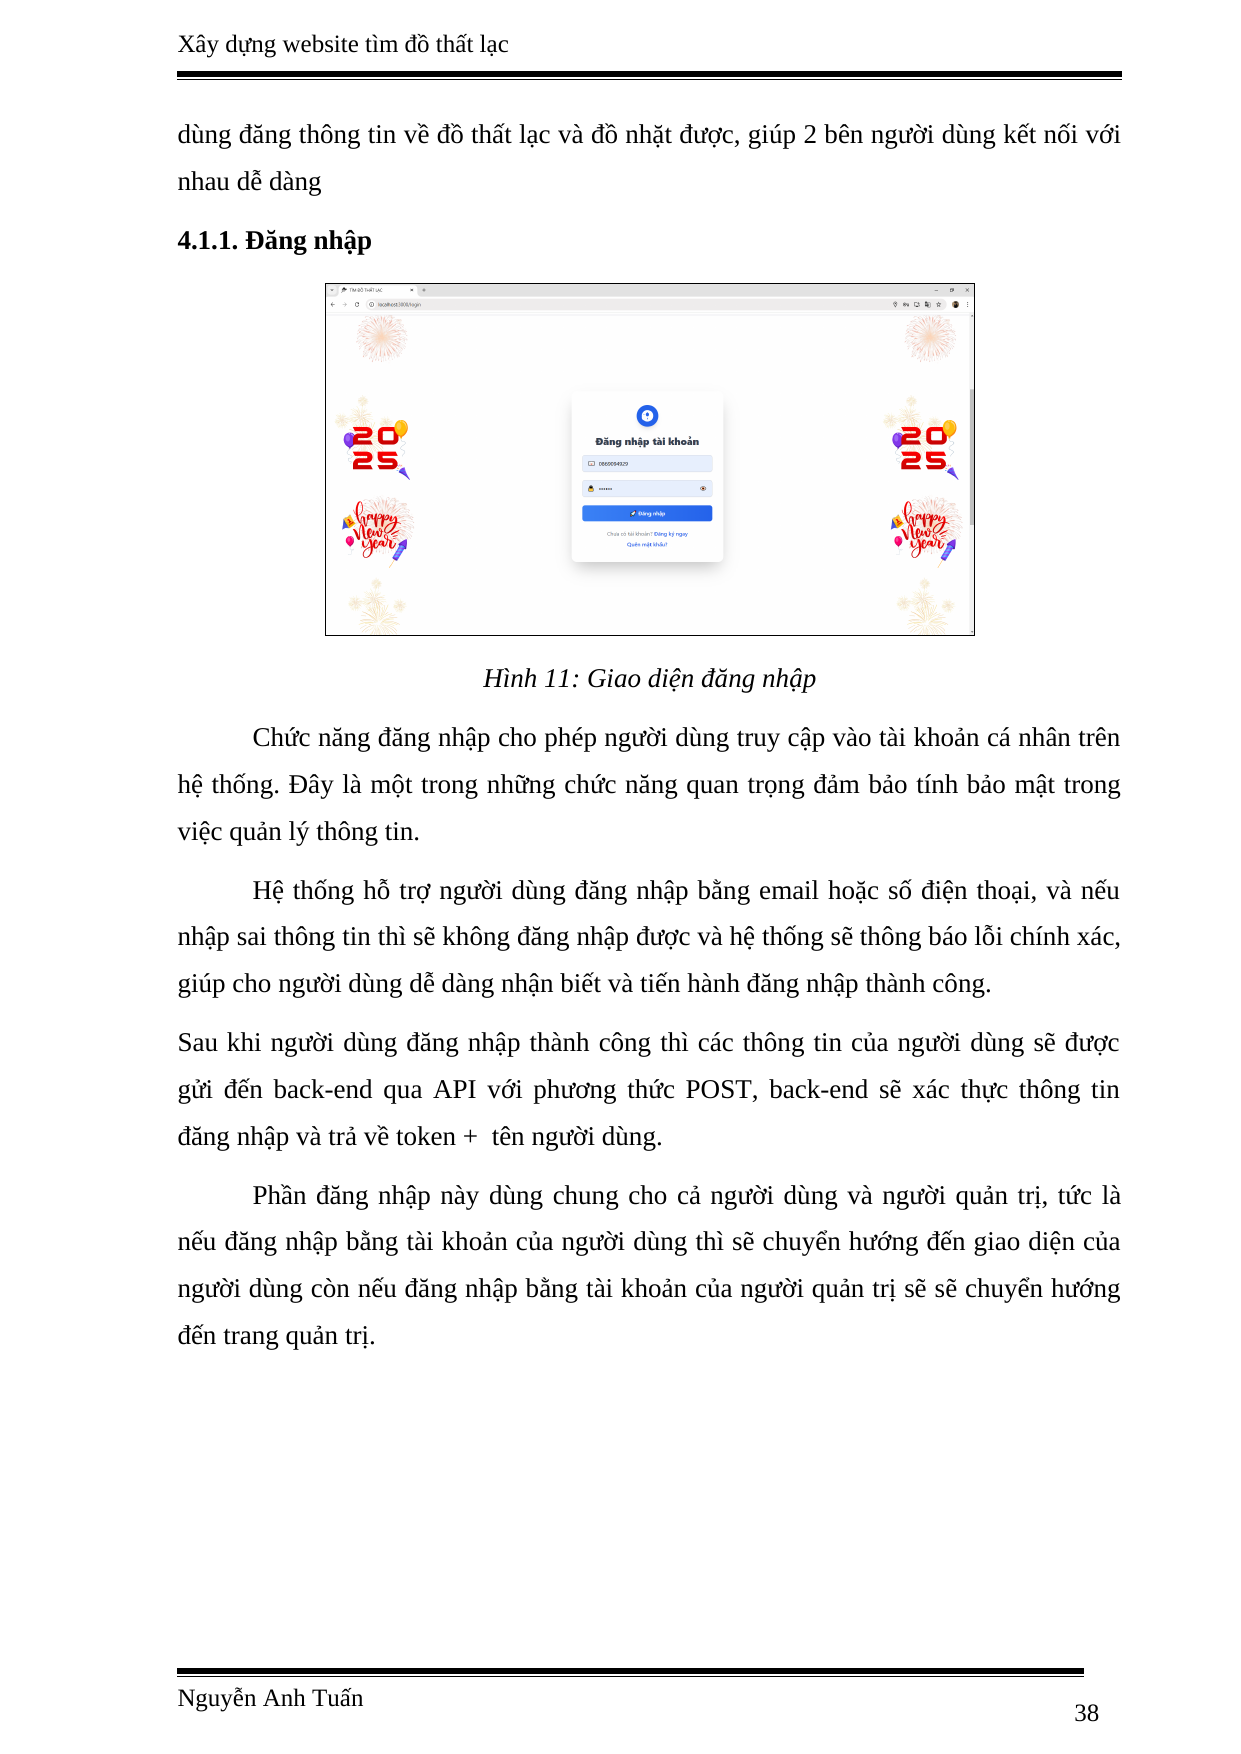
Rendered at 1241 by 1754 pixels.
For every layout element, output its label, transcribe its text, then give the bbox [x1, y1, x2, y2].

text Phần đăng nhập này dùng chung cho cả người dùng và người quản trị, tức là nếu đăng nhập bằng tài khoản của người dùng thì sẽ chuyển hướng đến giao diện của người dùng còn nếu đăng nhập bằng tài khoản của người quản trị sẽ sẽ chuyển hướng đến trang quản trị. [177, 1179, 1122, 1350]
text Hệ thống hỗ trợ người dùng đăng nhập bằng email hoặc số điện thoại, và nếu nhập sai thông tin thì sẽ không đăng nhập được và hệ thống sẽ thông báo lỗi chính xác, giúp cho người dùng dễ dàng nhận biết và tiến hành đăng nhập thành công. [177, 874, 1122, 998]
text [177, 118, 1122, 196]
text Hình 11: Giao diện đăng nhập [177, 662, 1122, 693]
subtitle 4.1.1. Đăng nhập [177, 224, 1122, 255]
picture [326, 284, 974, 635]
text Sau khi người dùng đăng nhập thành công thì các thông tin của người dùng sẽ được gửi đến back-end qua API với phương thức POST, back-end sẽ xác thực thông tin đăng nhập và trả về token + tên người dùng. [177, 1026, 1122, 1151]
text Chức năng đăng nhập cho phép người dùng truy cập vào tài khoản cá nhân trên hệ thống. Đây là một trong những chức năng quan trọng đảm bảo tính bảo mật trong việc quản lý thông tin. [177, 721, 1122, 846]
